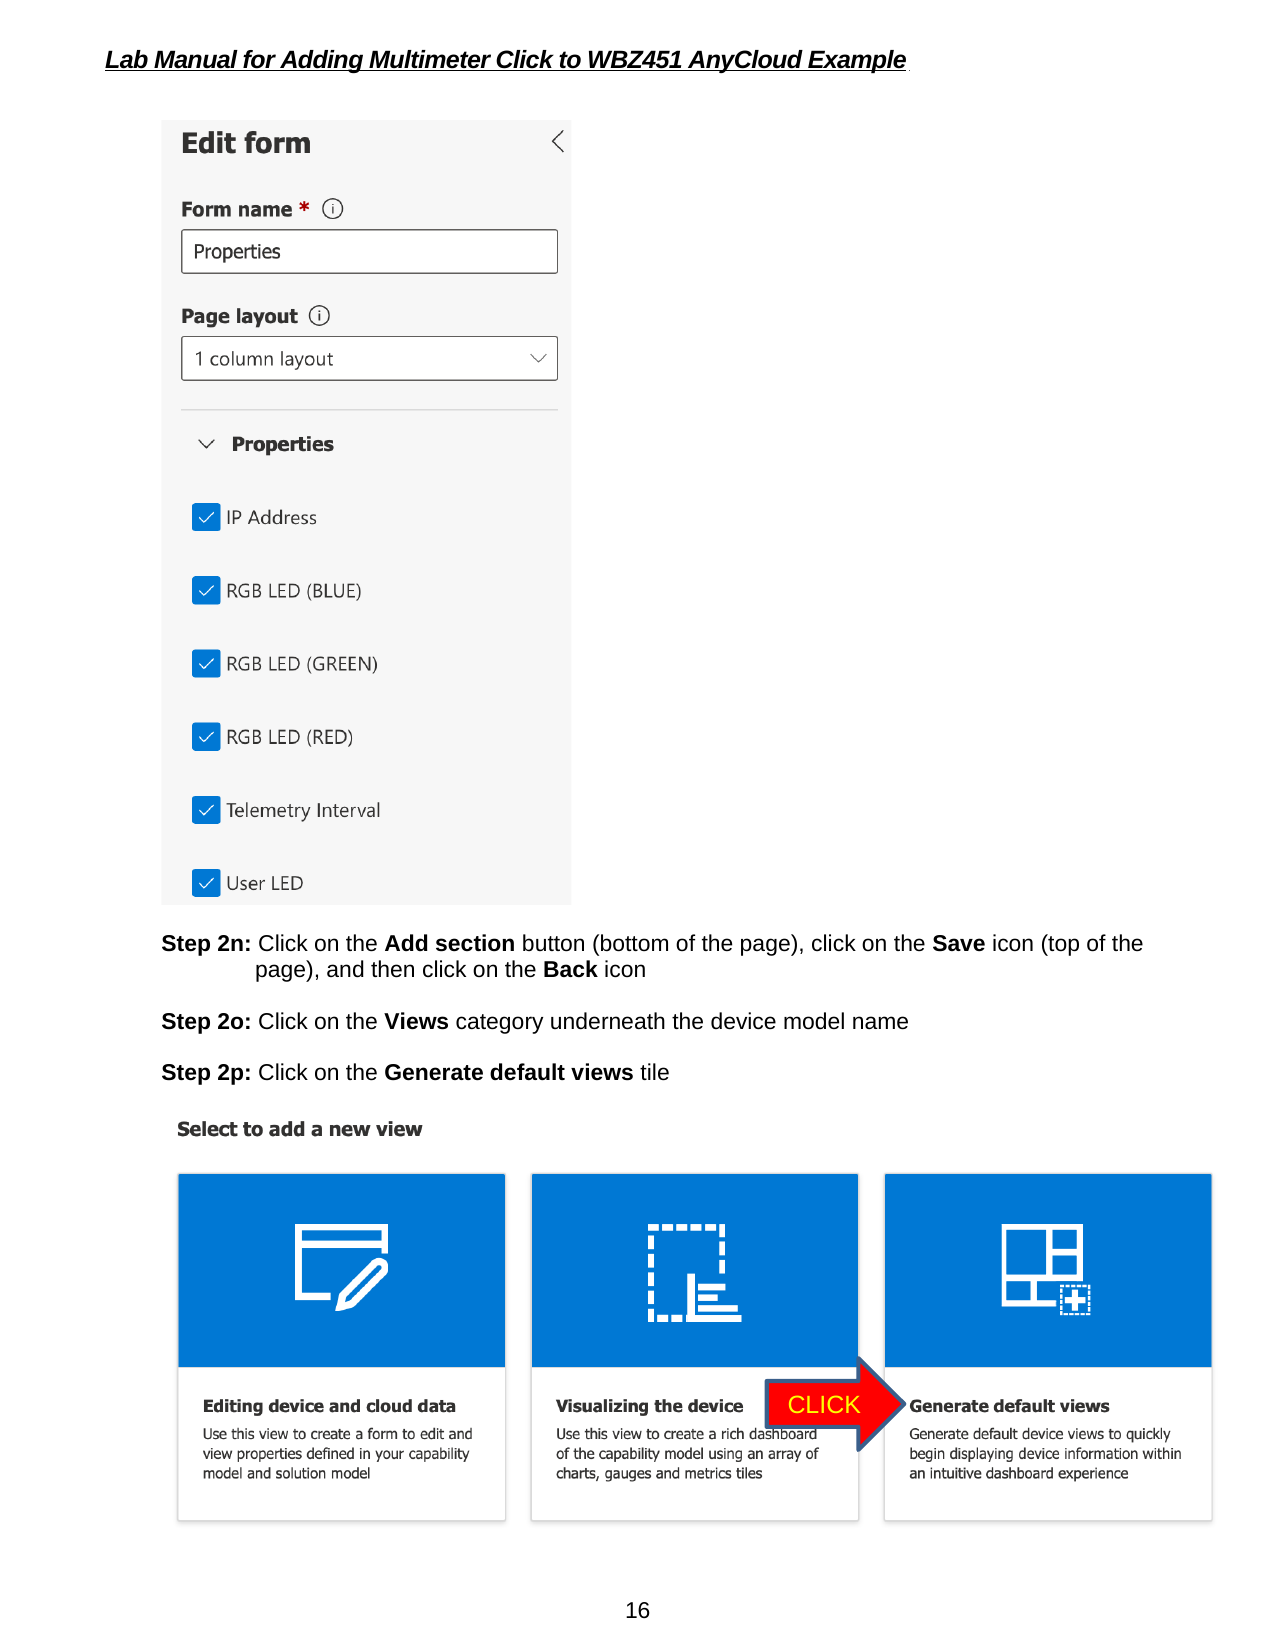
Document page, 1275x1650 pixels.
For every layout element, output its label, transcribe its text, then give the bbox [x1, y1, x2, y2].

text Step 2p: Click on the Generate default views tile [161, 1059, 1170, 1085]
picture [161, 1110, 1227, 1531]
text Step 2o: Click on the Views category underneath the device model name [161, 1008, 1170, 1034]
picture [161, 120, 572, 905]
text Step 2n: Click on the Add section button (bottom of the page), click on the Save icon (top of the page), and then click on the Back icon [161, 930, 1170, 983]
